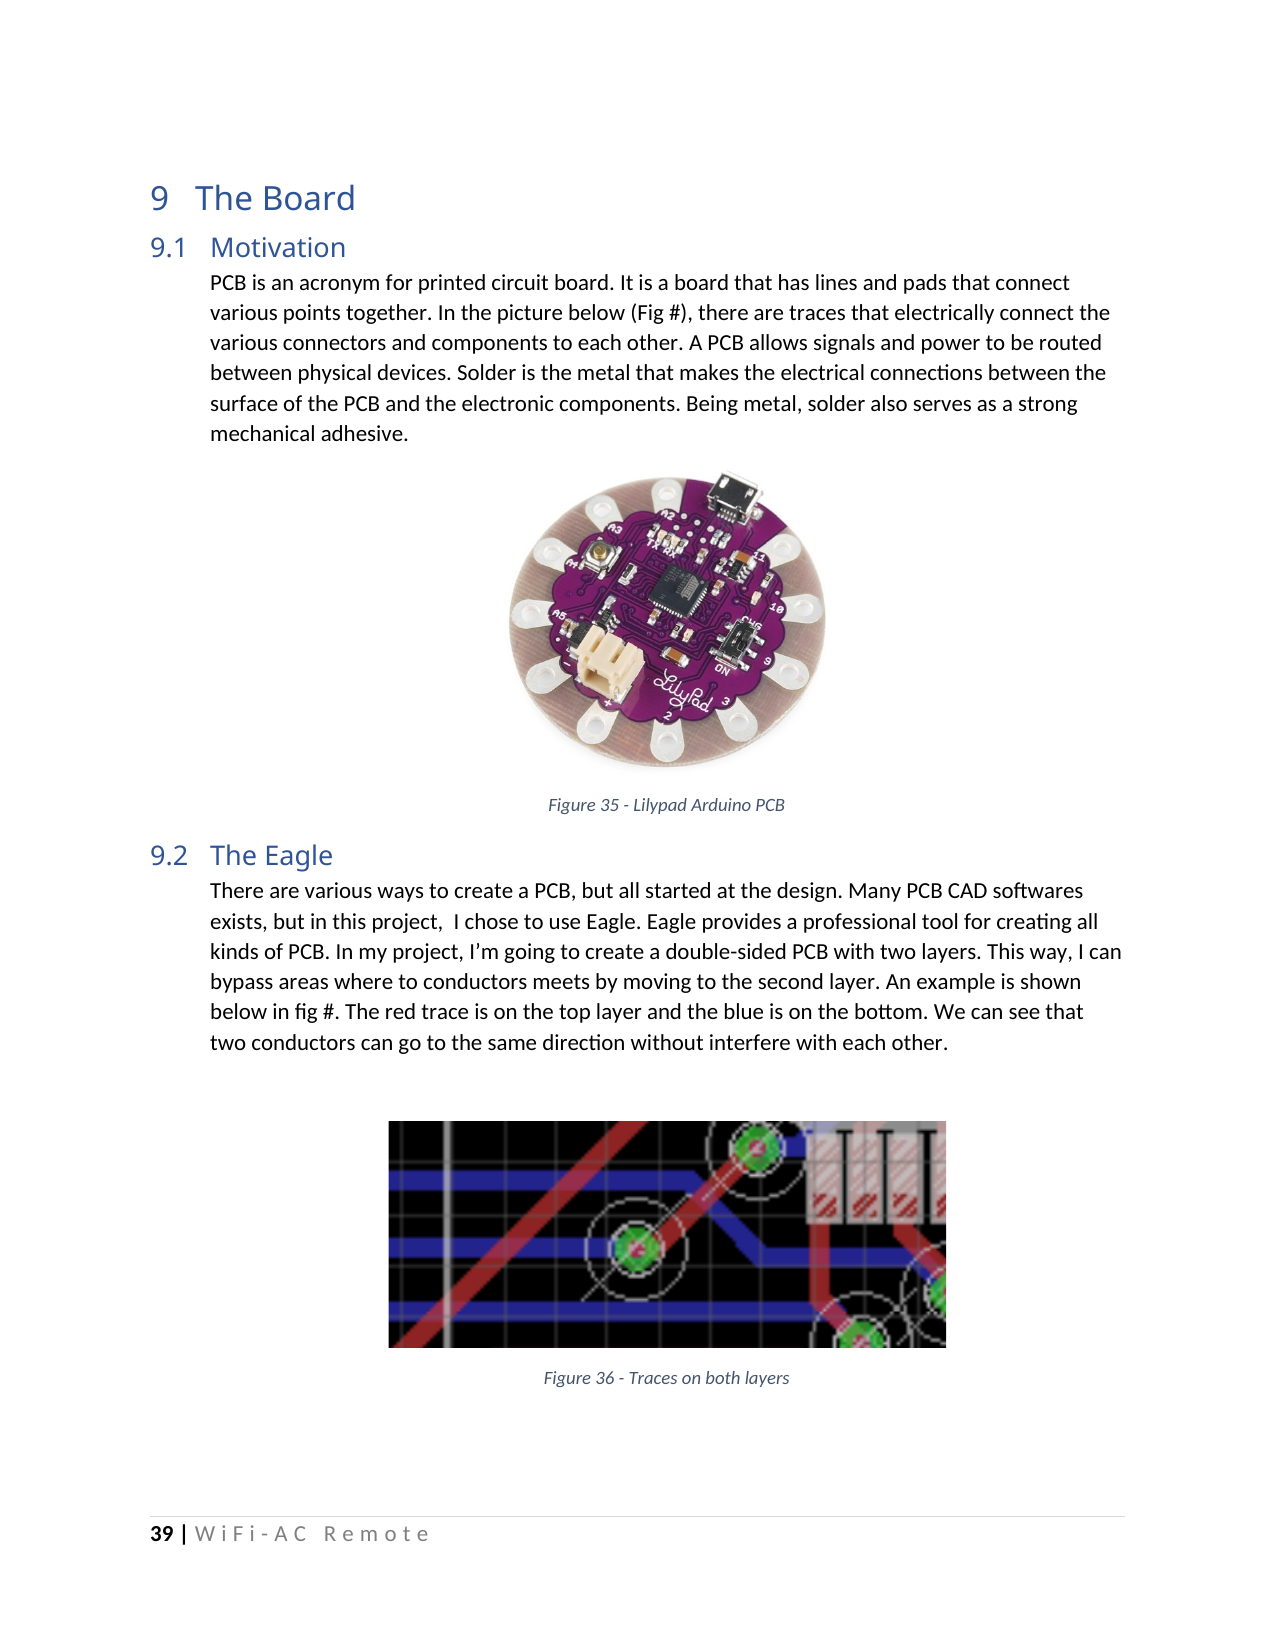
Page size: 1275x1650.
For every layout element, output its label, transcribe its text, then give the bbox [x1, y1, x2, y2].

subtitle The Eagle [150, 837, 1125, 874]
subtitle Motivation [150, 228, 1125, 265]
picture [503, 465, 832, 775]
text PCB is an acronym for printed circuit board. It is a board that has lines and pads that connect various points together. In the picture below (Fig #), there are traces that electrically connect the various connectors and components to each other. A PCB allows signals and power to be routed between physical devices. Solder is the metal that makes the electrical connections between the surface of the PCB and the electronic components. Being metal, solder also serves as a strong mechanical adhesive. [210, 268, 1125, 447]
text There are various ways to create a PCB, but all started at the design. Many PCB CAD softwares exists, but in this project, I chose to use Eagle. Eagle provides a professional tool for creating all kinds of PCB. In my project, I’m going to create a double-sided PCB with two layers. This way, I can bypass areas where to conductors meets by moving to the second layer. An example is shown below in fig #. The red trace is on the top layer and the blue is on the bottom. We can see that two conductors can go to the same direction without interfere with each other. [210, 877, 1125, 1056]
subtitle The Board [150, 175, 1125, 220]
